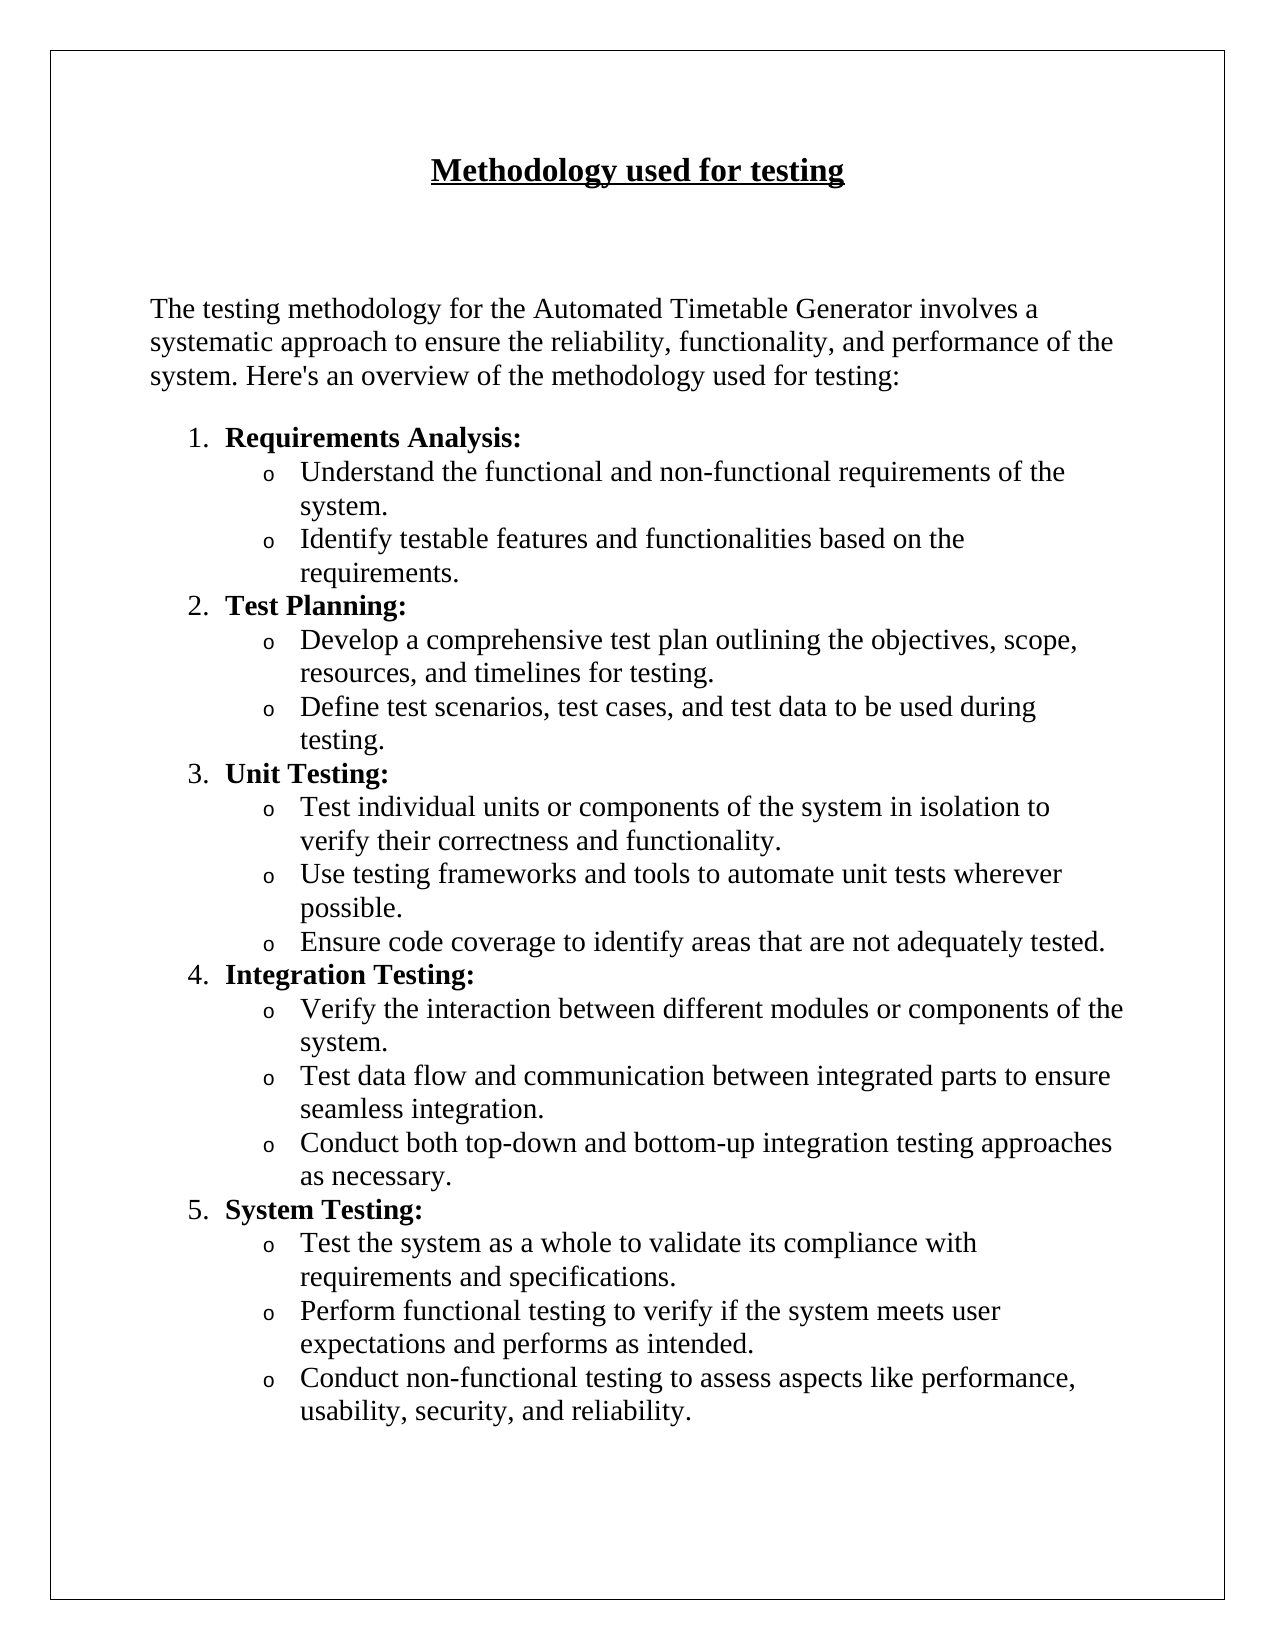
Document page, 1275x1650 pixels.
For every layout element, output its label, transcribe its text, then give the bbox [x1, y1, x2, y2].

list Develop a comprehensive test plan outlining the objectives, scope, resources, and timelines for testing. [262, 622, 1125, 689]
list Use testing frameworks and tools to automate unit tests wherever possible. [262, 857, 1125, 924]
list Identify testable features and functionalities based on the requirements. [262, 521, 1125, 588]
list Verify the interaction between different modules or components of the system. [262, 991, 1125, 1058]
list Understand the functional and non-functional requirements of the system. [262, 454, 1125, 521]
list System Testing: [187, 1192, 1125, 1226]
list Test data flow and communication between integrated parts to ensure seamless integration. [262, 1058, 1125, 1125]
list Conduct non-functional testing to assess aspects like performance, usability, security, and reliability. [262, 1360, 1125, 1427]
list Requirements Analysis: [187, 421, 1125, 454]
list Perform functional testing to verify if the system meets user expectations and performs as intended. [262, 1293, 1125, 1360]
list Define test scenarios, test cases, and test data to be used during testing. [262, 689, 1125, 756]
list Conduct both top-down and bottom-up integration testing approaches as necessary. [262, 1125, 1125, 1192]
text The testing methodology for the Automated Timetable Generator involves a systematic approach to ensure the reliability, functionality, and performance of the system. Here's an overview of the methodology used for testing: [150, 291, 1125, 391]
list Ensure code coverage to identify areas that are not adequately tested. [262, 924, 1125, 957]
list Test individual units or components of the system in isolation to verify their correctness and functionality. [262, 789, 1125, 857]
list Integration Testing: [187, 957, 1125, 991]
list Test the system as a whole to validate its compliance with requirements and specifications. [262, 1226, 1125, 1293]
list Unit Testing: [187, 756, 1125, 789]
list Test Planning: [187, 588, 1125, 622]
text Methodology used for testing [150, 150, 1125, 188]
